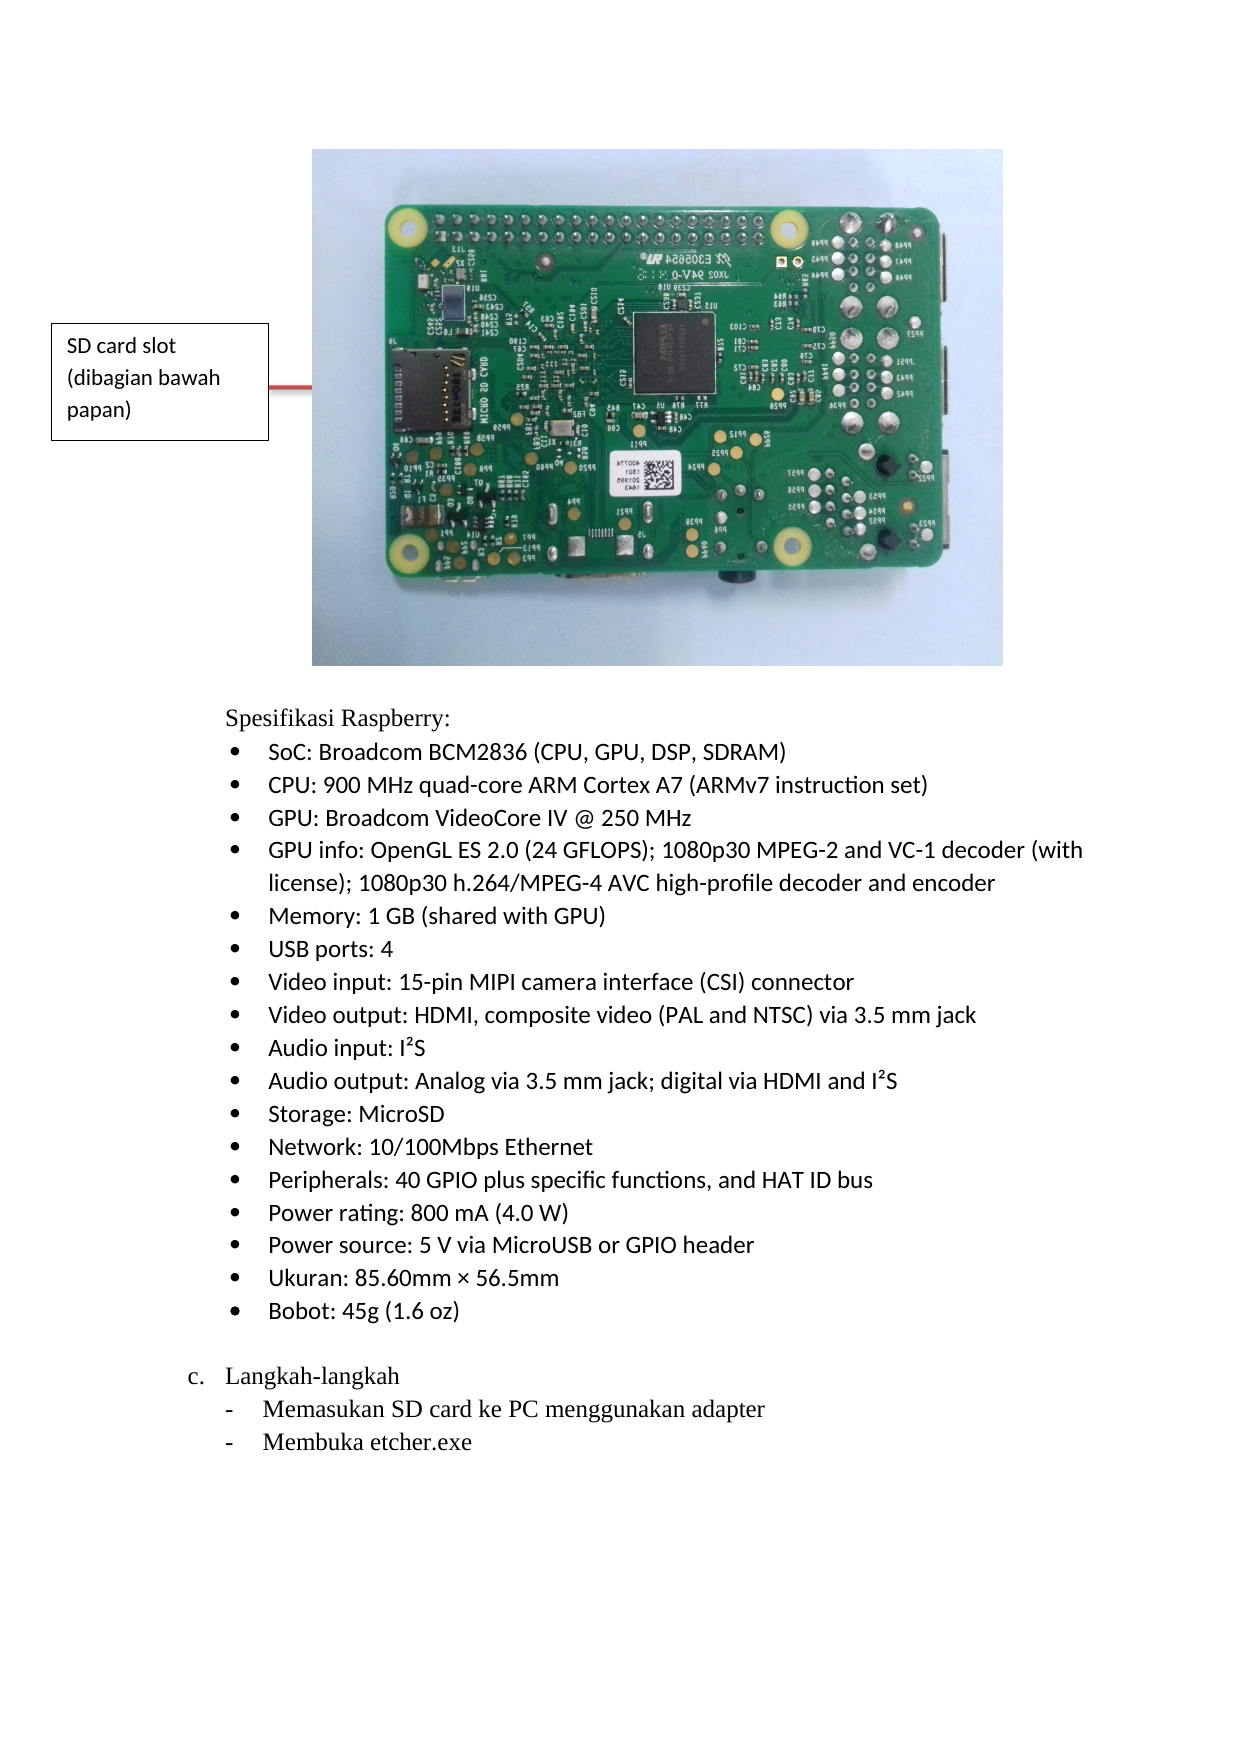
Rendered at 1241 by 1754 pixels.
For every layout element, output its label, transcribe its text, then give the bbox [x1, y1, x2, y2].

picture [312, 149, 1003, 666]
list Membuka etcher.exe [225, 1427, 1090, 1456]
list CPU: 900 MHz quad-core ARM Cortex A7 (ARMv7 instruction set) [231, 769, 1090, 799]
list USB ports: 4 [231, 933, 1090, 964]
list Memasukan SD card ke PC menggunakan adapter [225, 1394, 1090, 1423]
list Langkah-langkah [187, 1361, 1090, 1390]
list Video output: HDMI, composite video (PAL and NTSC) via 3.5 mm jack [231, 999, 1090, 1030]
list Network: 10/100Mbps Ethernet [231, 1131, 1090, 1161]
list GPU: Broadcom VideoCore IV @ 250 MHz [231, 802, 1090, 832]
list Spesifikasi Raspberry: [225, 703, 1090, 732]
list Audio output: Analog via 3.5 mm jack; digital via HDMI and I²S [231, 1065, 1090, 1096]
list Memory: 1 GB (shared with GPU) [231, 901, 1090, 931]
list Peripherals: 40 GPIO plus specific functions, and HAT ID bus [231, 1164, 1090, 1194]
list Power source: 5 V via MicroUSB or GPIO header [231, 1230, 1090, 1260]
list SoC: Broadcom BCM2836 (CPU, GPU, DSP, SDRAM) [231, 736, 1090, 766]
list Power rating: 800 mA (4.0 W) [231, 1197, 1090, 1227]
list Ukuran: 85.60mm × 56.5mm [231, 1263, 1090, 1293]
list GPU info: OpenGL ES 2.0 (24 GFLOPS); 1080p30 MPEG-2 and VC-1 decoder (with license); ​1080p30 h.264/MPEG-4 AVC high-profile decoder and encoder [231, 835, 1090, 898]
list Video input: 15-pin MIPI camera interface (CSI) connector [231, 966, 1090, 997]
list Storage: MicroSD [231, 1098, 1090, 1128]
list Audio input: I²S [231, 1032, 1090, 1063]
list Bobot: 45g (1.6 oz) [231, 1296, 1090, 1326]
